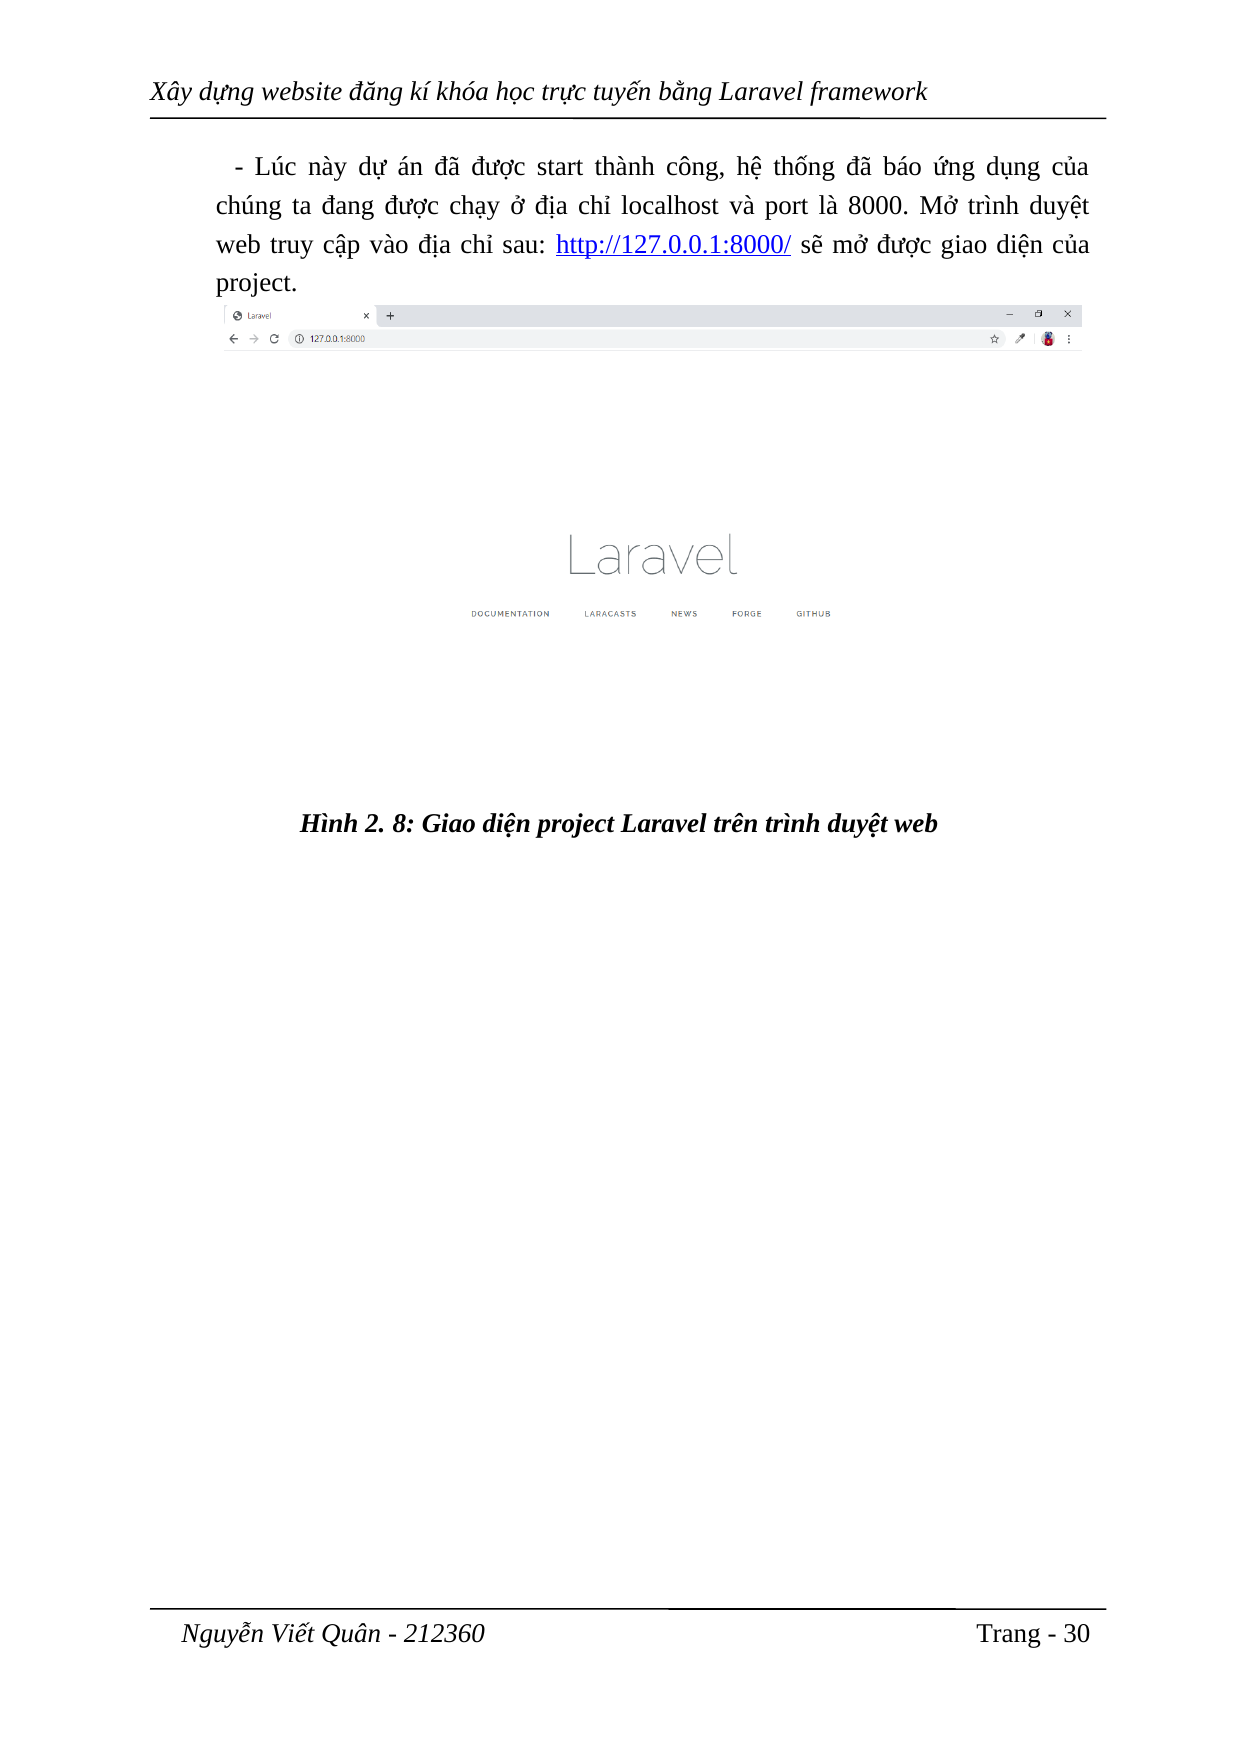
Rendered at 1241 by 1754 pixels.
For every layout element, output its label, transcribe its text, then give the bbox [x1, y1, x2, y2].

text - Lúc này dự án đã được start thành công, hệ thống đã báo ứng dụng của chúng ta đang được chạy ở địa chỉ localhost và port là 8000. Mở trình duyệt web truy cập vào địa chỉ sau: http://127.0.0.1:8000/ sẽ mở được giao diện của project. [216, 220, 1090, 298]
text - Lúc này dự án đã được start thành công, hệ thống đã báo ứng dụng của chúng ta đang được chạy ở địa chỉ localhost và port là 8000. Mở trình duyệt web truy cập vào địa chỉ sau: http://127.0.0.1:8000/ sẽ mở được giao diện của project. [216, 150, 1090, 189]
picture [224, 305, 1082, 787]
